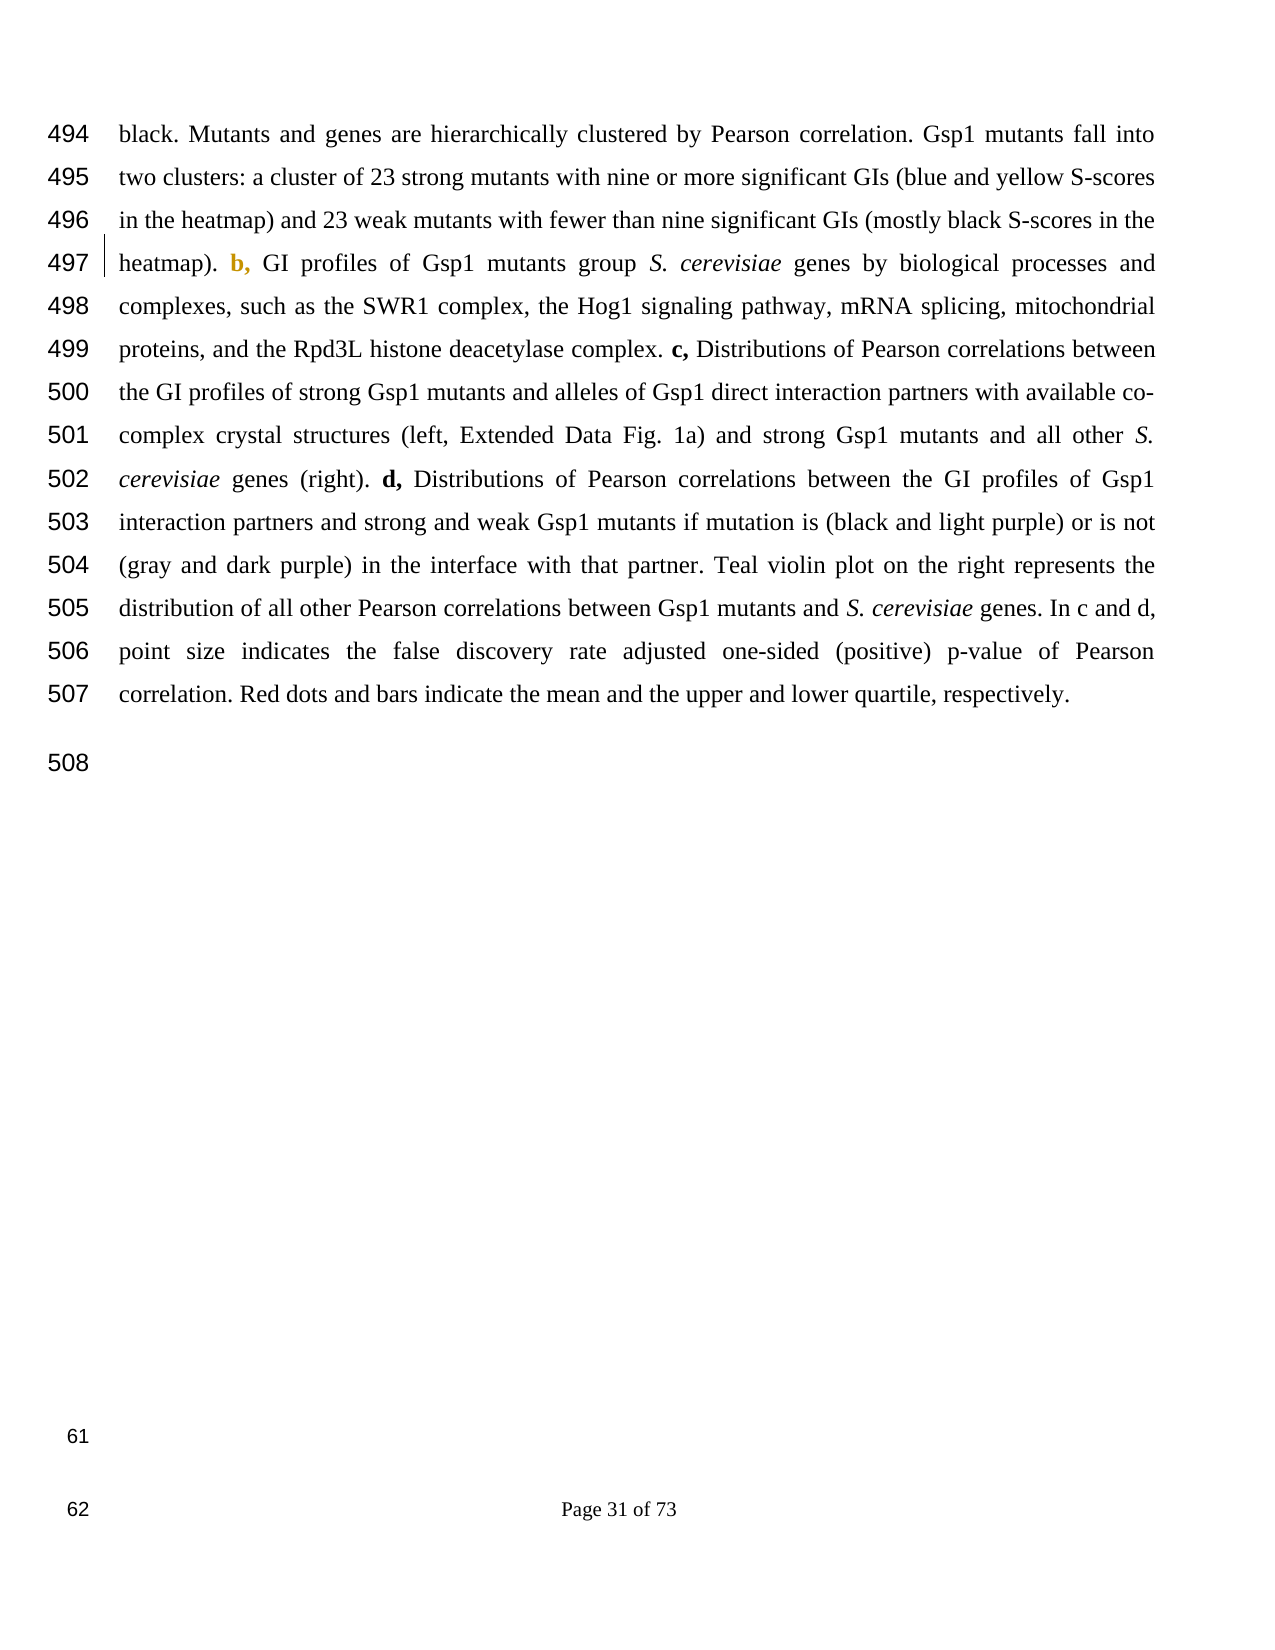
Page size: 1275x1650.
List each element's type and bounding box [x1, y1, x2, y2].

text [119, 119, 1156, 708]
